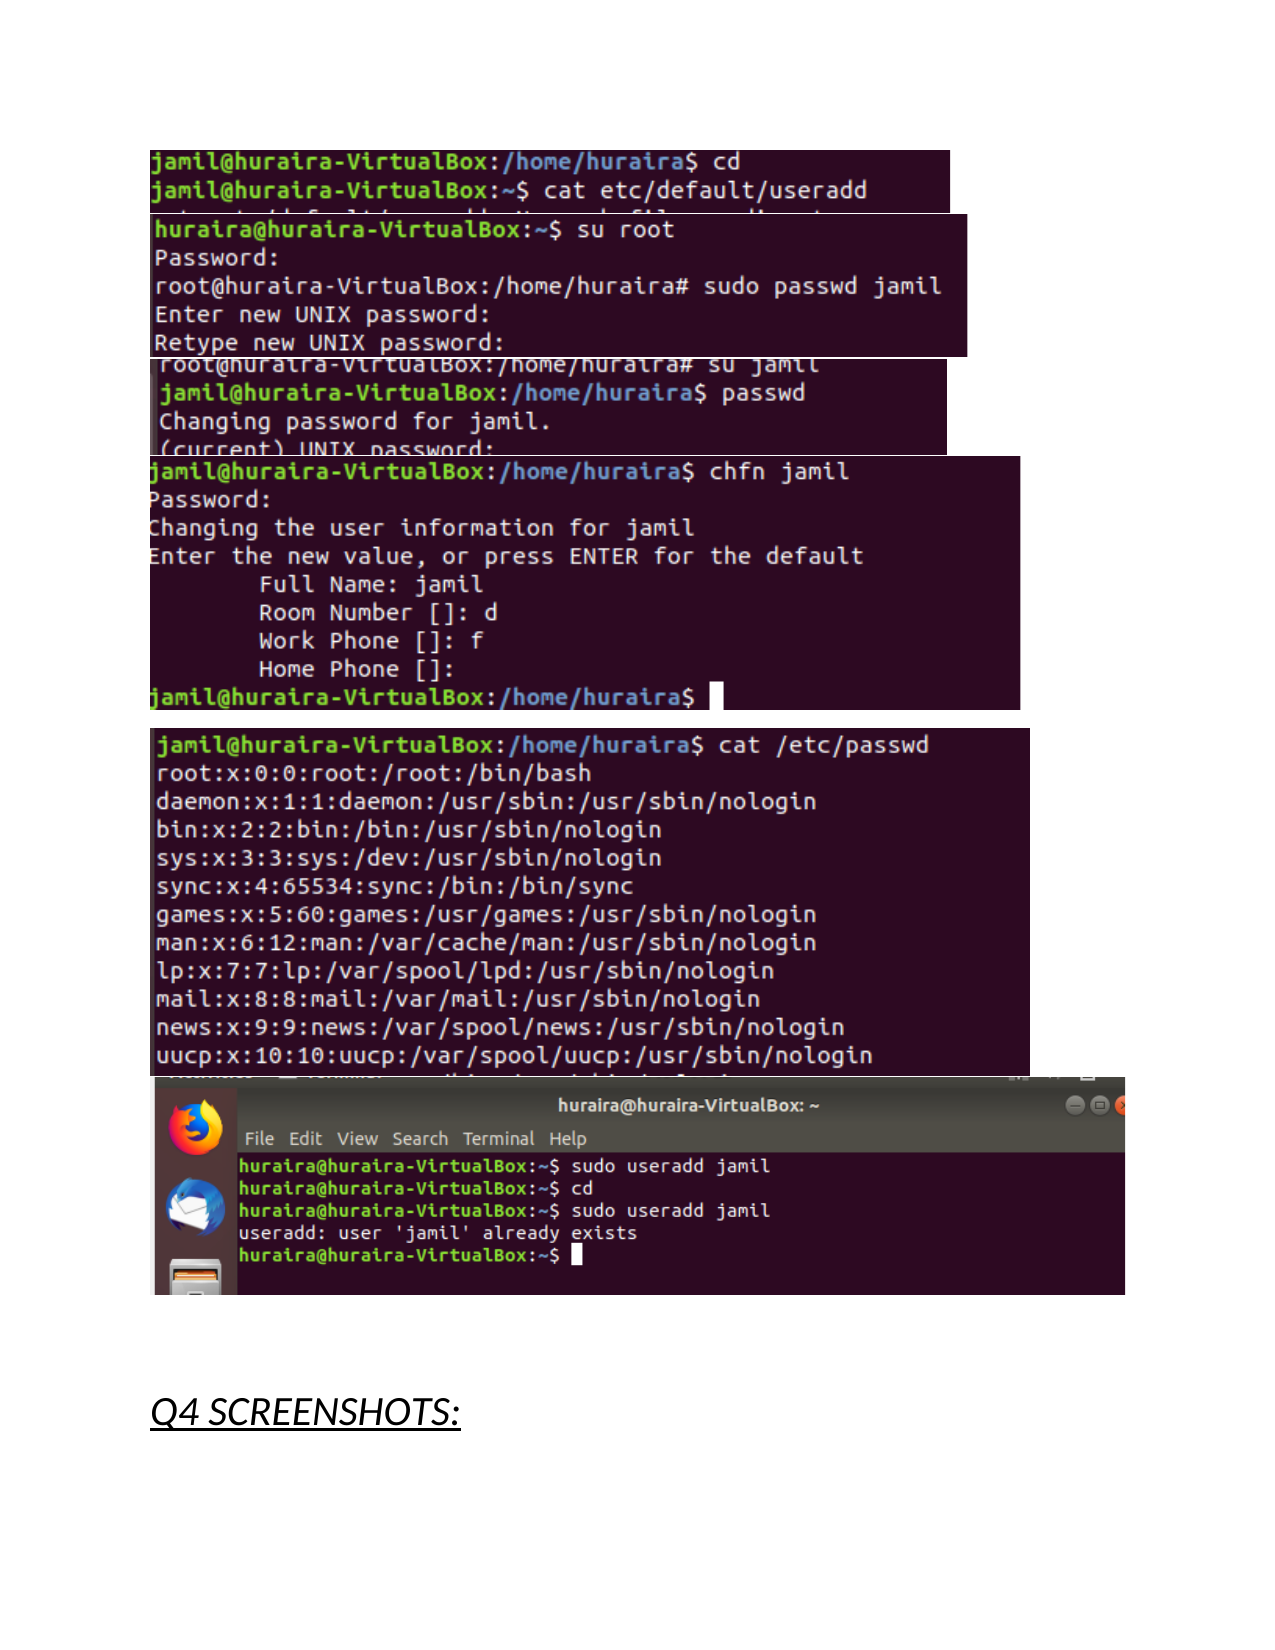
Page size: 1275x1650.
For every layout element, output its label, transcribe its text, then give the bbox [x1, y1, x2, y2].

text Q4 SCREENSHOTS: [150, 1385, 1125, 1436]
picture [150, 1077, 1125, 1295]
picture [150, 359, 947, 455]
picture [150, 150, 951, 213]
picture [150, 456, 1021, 710]
picture [150, 214, 968, 357]
picture [150, 728, 1030, 1076]
